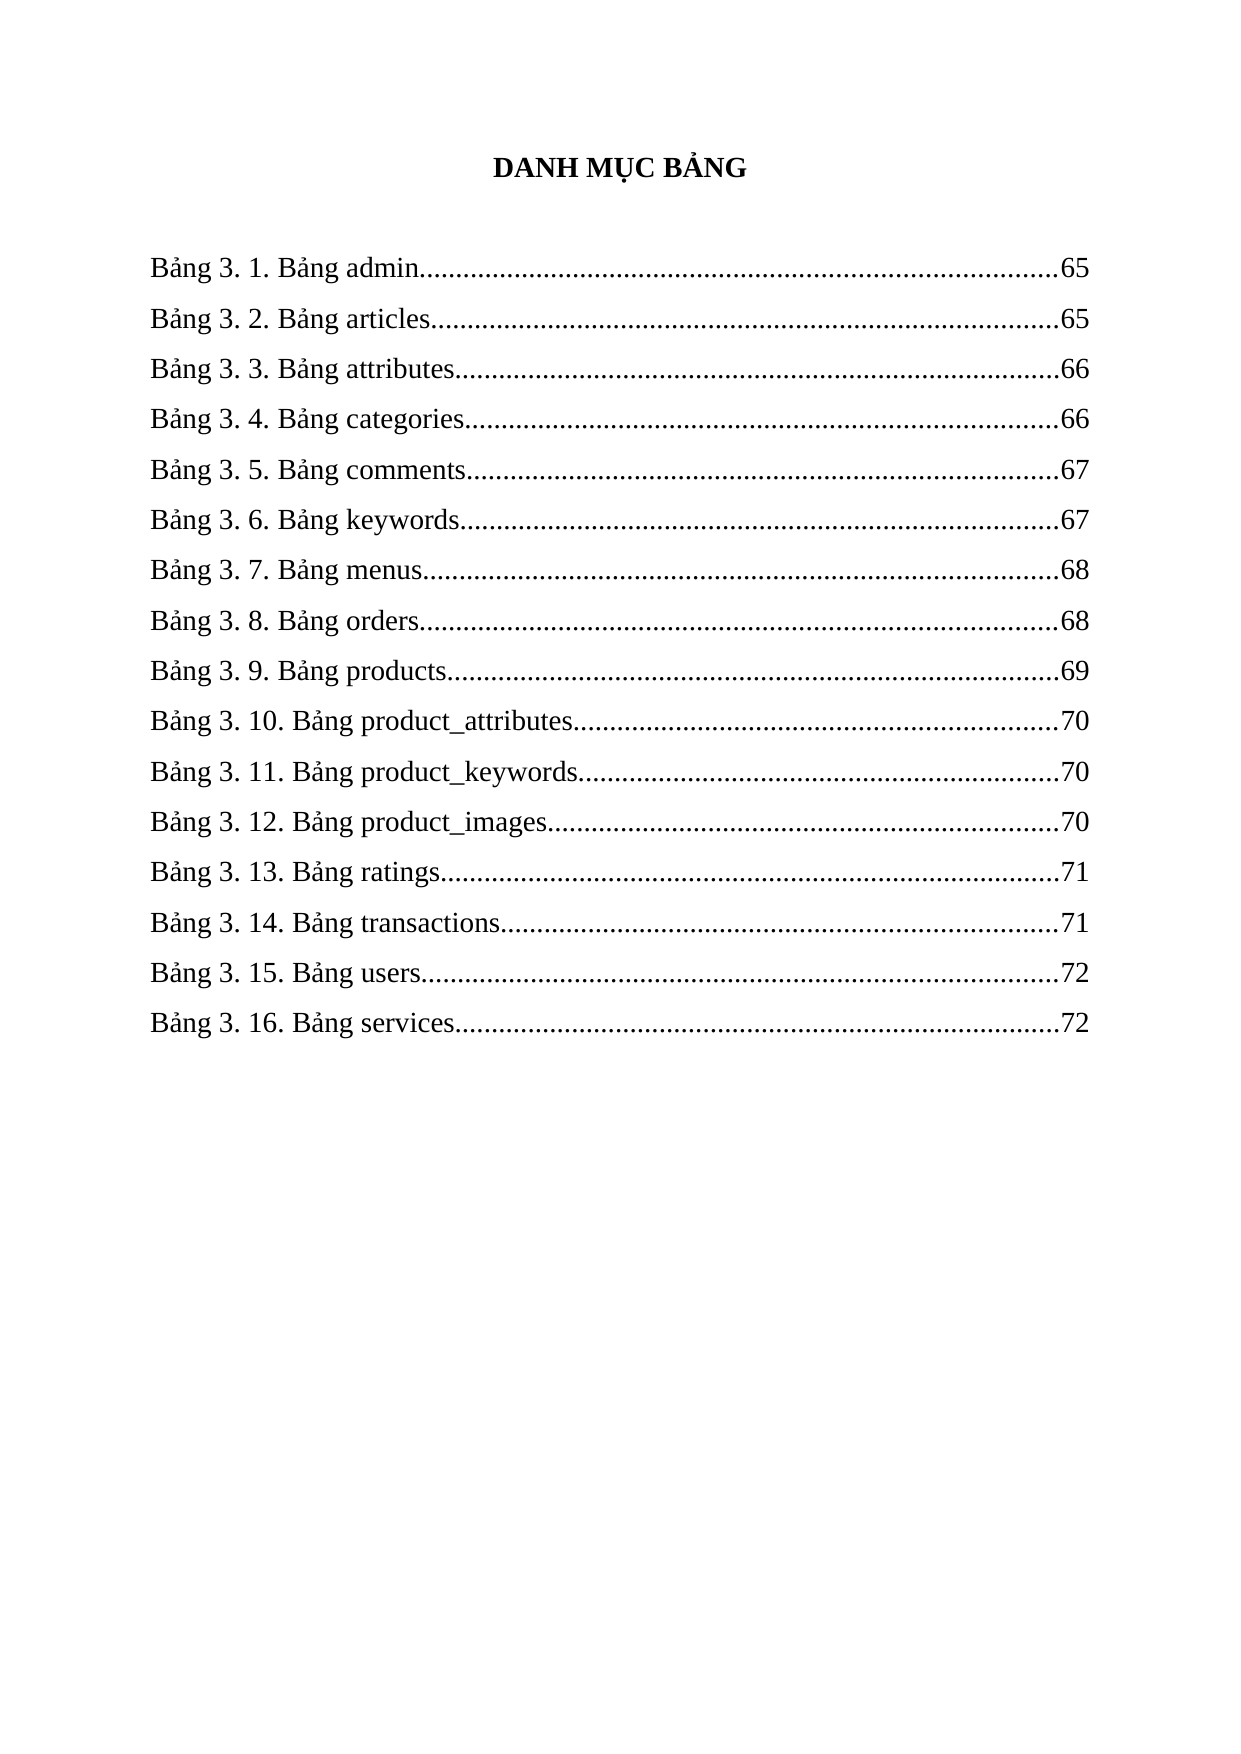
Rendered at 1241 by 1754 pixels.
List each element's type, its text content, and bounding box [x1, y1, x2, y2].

text Bảng 3. 4. Bảng categories 66 [150, 402, 1090, 435]
text Bảng 3. 14. Bảng transactions 71 [150, 905, 1090, 938]
text Bảng 3. 9. Bảng products 69 [150, 653, 1090, 687]
text Bảng 3. 2. Bảng articles 65 [150, 301, 1090, 334]
text Bảng 3. 1. Bảng admin 65 [150, 251, 1090, 284]
text DANH MỤC BẢNG [150, 150, 1090, 183]
text Bảng 3. 15. Bảng users 72 [150, 955, 1090, 988]
text Bảng 3. 10. Bảng product_attributes 70 [150, 703, 1090, 737]
text Bảng 3. 6. Bảng keywords 67 [150, 502, 1090, 536]
text Bảng 3. 11. Bảng product_keywords 70 [150, 754, 1090, 787]
text Bảng 3. 12. Bảng product_images 70 [150, 804, 1090, 838]
text Bảng 3. 7. Bảng menus 68 [150, 552, 1090, 586]
text Bảng 3. 5. Bảng comments 67 [150, 452, 1090, 485]
text Bảng 3. 8. Bảng orders 68 [150, 603, 1090, 636]
text Bảng 3. 16. Bảng services 72 [150, 1005, 1090, 1039]
text Bảng 3. 3. Bảng attributes 66 [150, 351, 1090, 385]
text Bảng 3. 13. Bảng ratings 71 [150, 854, 1090, 888]
